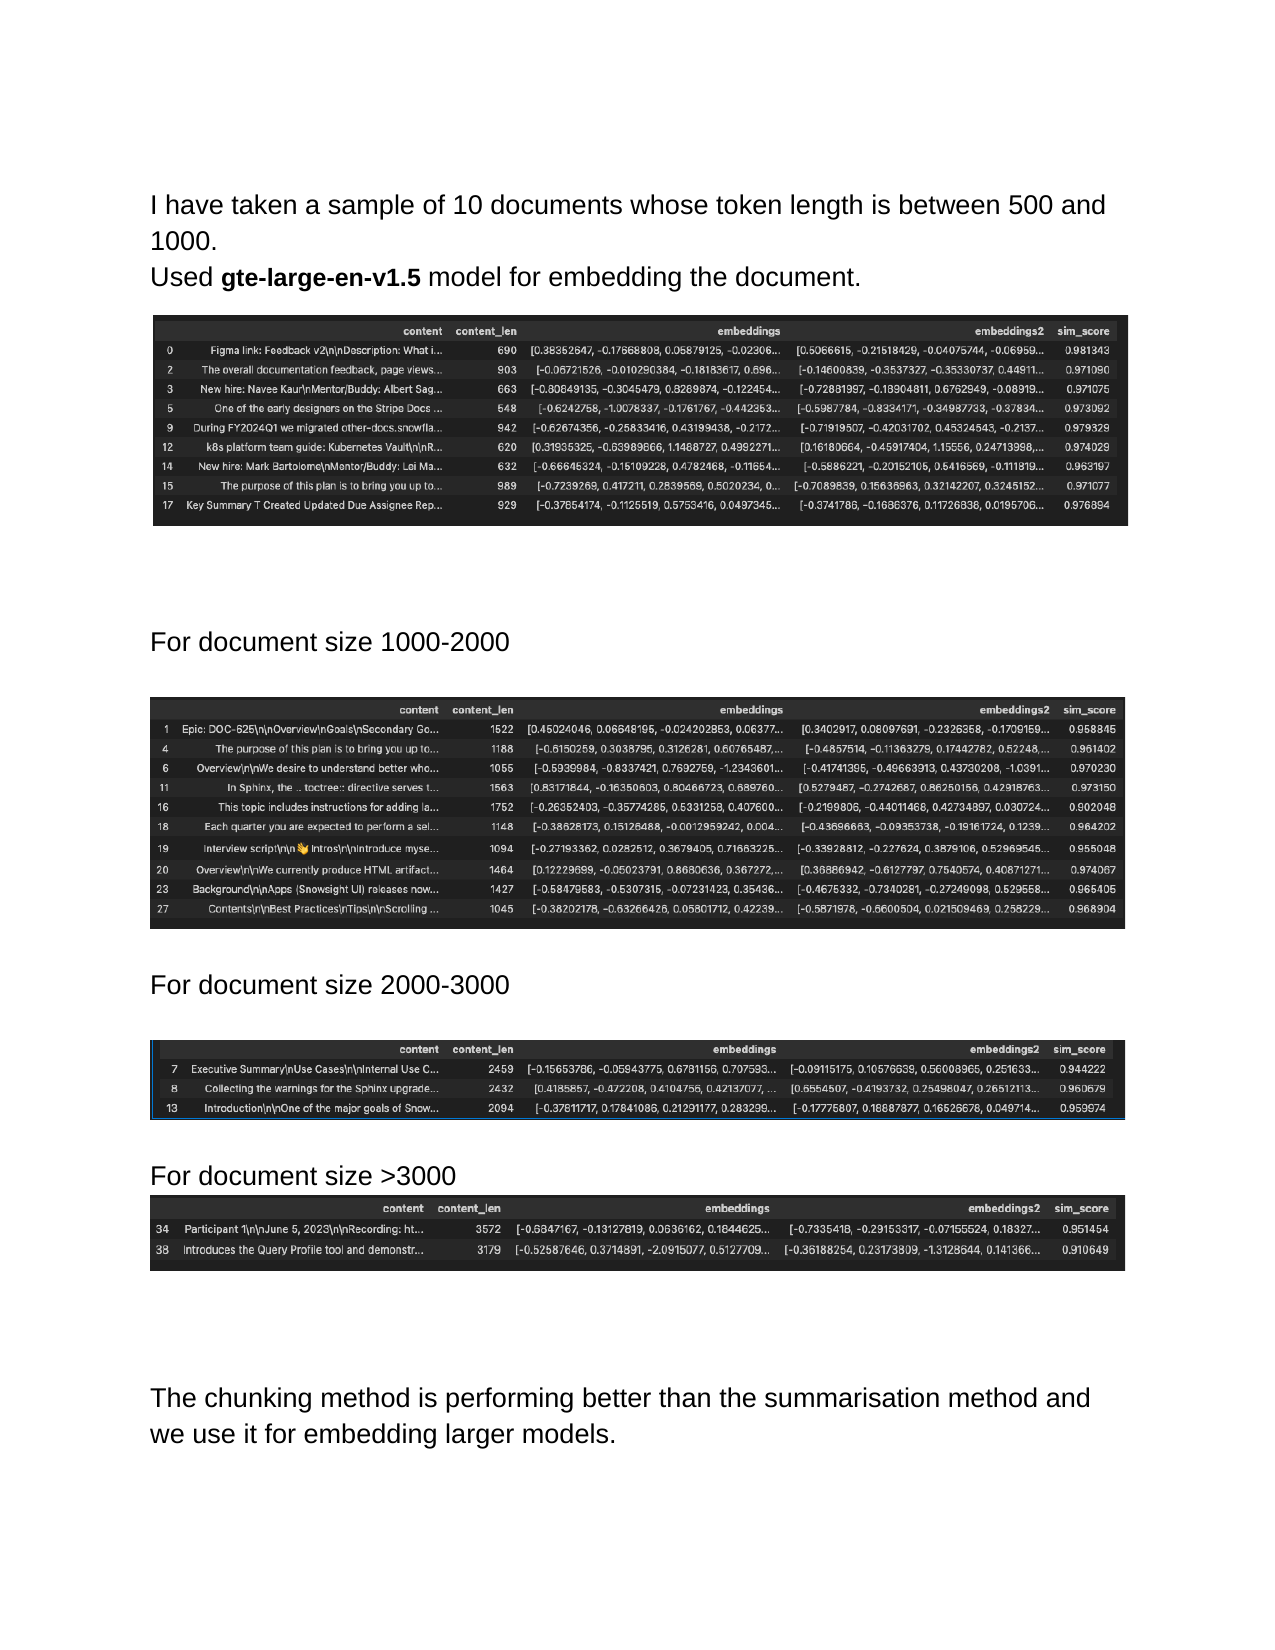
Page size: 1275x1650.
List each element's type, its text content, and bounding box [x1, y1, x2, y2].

text For document size 1000-2000 [150, 626, 1125, 657]
text I have taken a sample of 10 documents whose token length is between 500 and 1000. [150, 189, 1125, 256]
picture [150, 1195, 1125, 1271]
picture [150, 1040, 1125, 1120]
text For document size 2000-3000 [150, 969, 1125, 1000]
picture [153, 315, 1129, 526]
text For document size >3000 [150, 1159, 1125, 1191]
picture [150, 697, 1125, 929]
text The chunking method is performing better than the summarisation method and we use it for embedding larger models. [150, 1382, 1125, 1449]
text Used gte-large-en-v1.5 model for embedding the document. [150, 261, 1125, 292]
